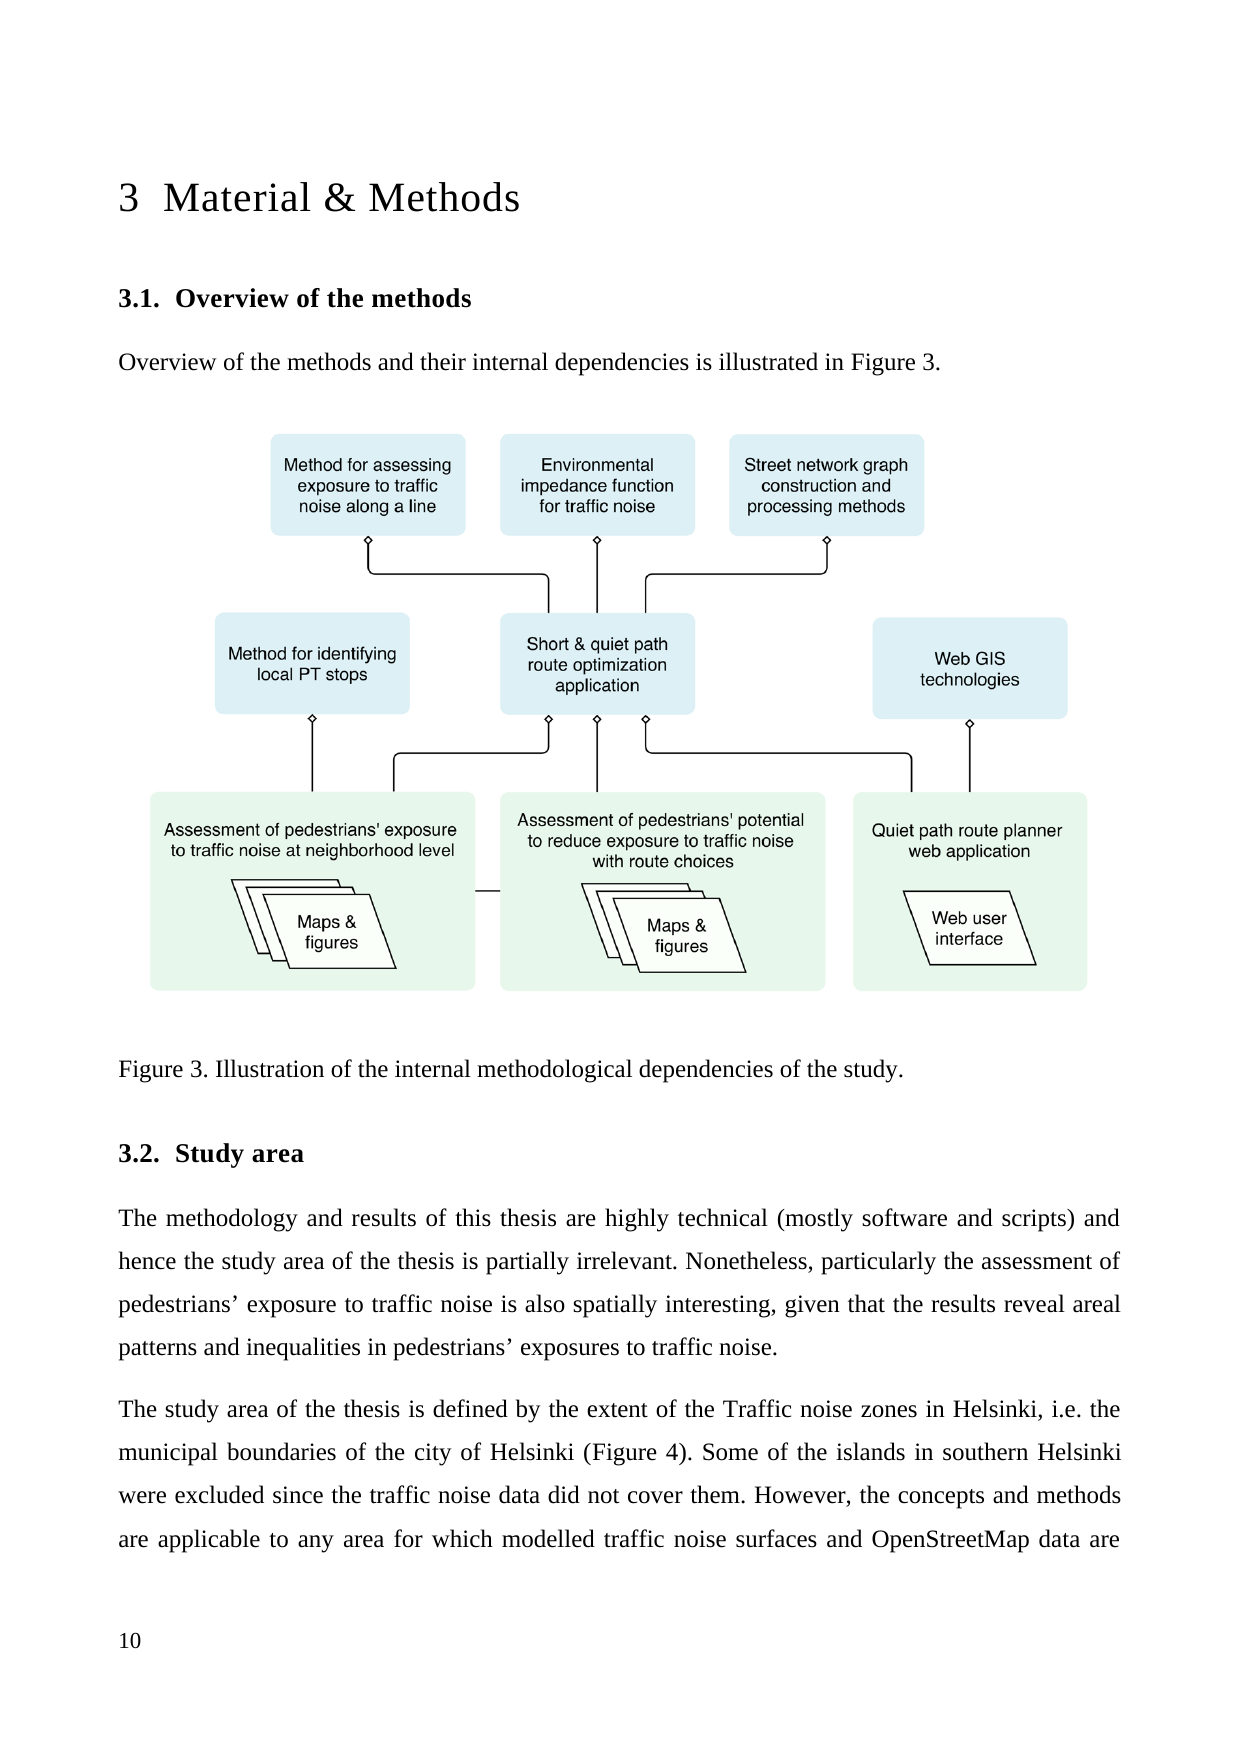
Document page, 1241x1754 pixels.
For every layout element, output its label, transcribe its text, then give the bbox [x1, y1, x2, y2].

picture [118, 409, 1116, 1022]
subtitle Overview of the methods [118, 282, 1122, 313]
text Overview of the methods and their internal dependencies is illustrated in Figure 1. [118, 347, 1122, 376]
text The methodology and results of this thesis are highly technical (mostly software and scripts) and hence the study area of the thesis is partially irrelevant. Nonetheless, particularly the assessment of pedestrians’ exposure to traffic noise is also spatially interesting, given that the results reveal areal patterns and inequalities in pedestrians’ exposures to traffic noise. [118, 1203, 1122, 1361]
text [118, 1394, 1122, 1552]
text Figure 3. Illustration of the internal methodological dependencies of the study. [118, 1054, 1122, 1083]
subtitle Material & Methods [118, 173, 1122, 221]
subtitle Study area [118, 1138, 1122, 1169]
